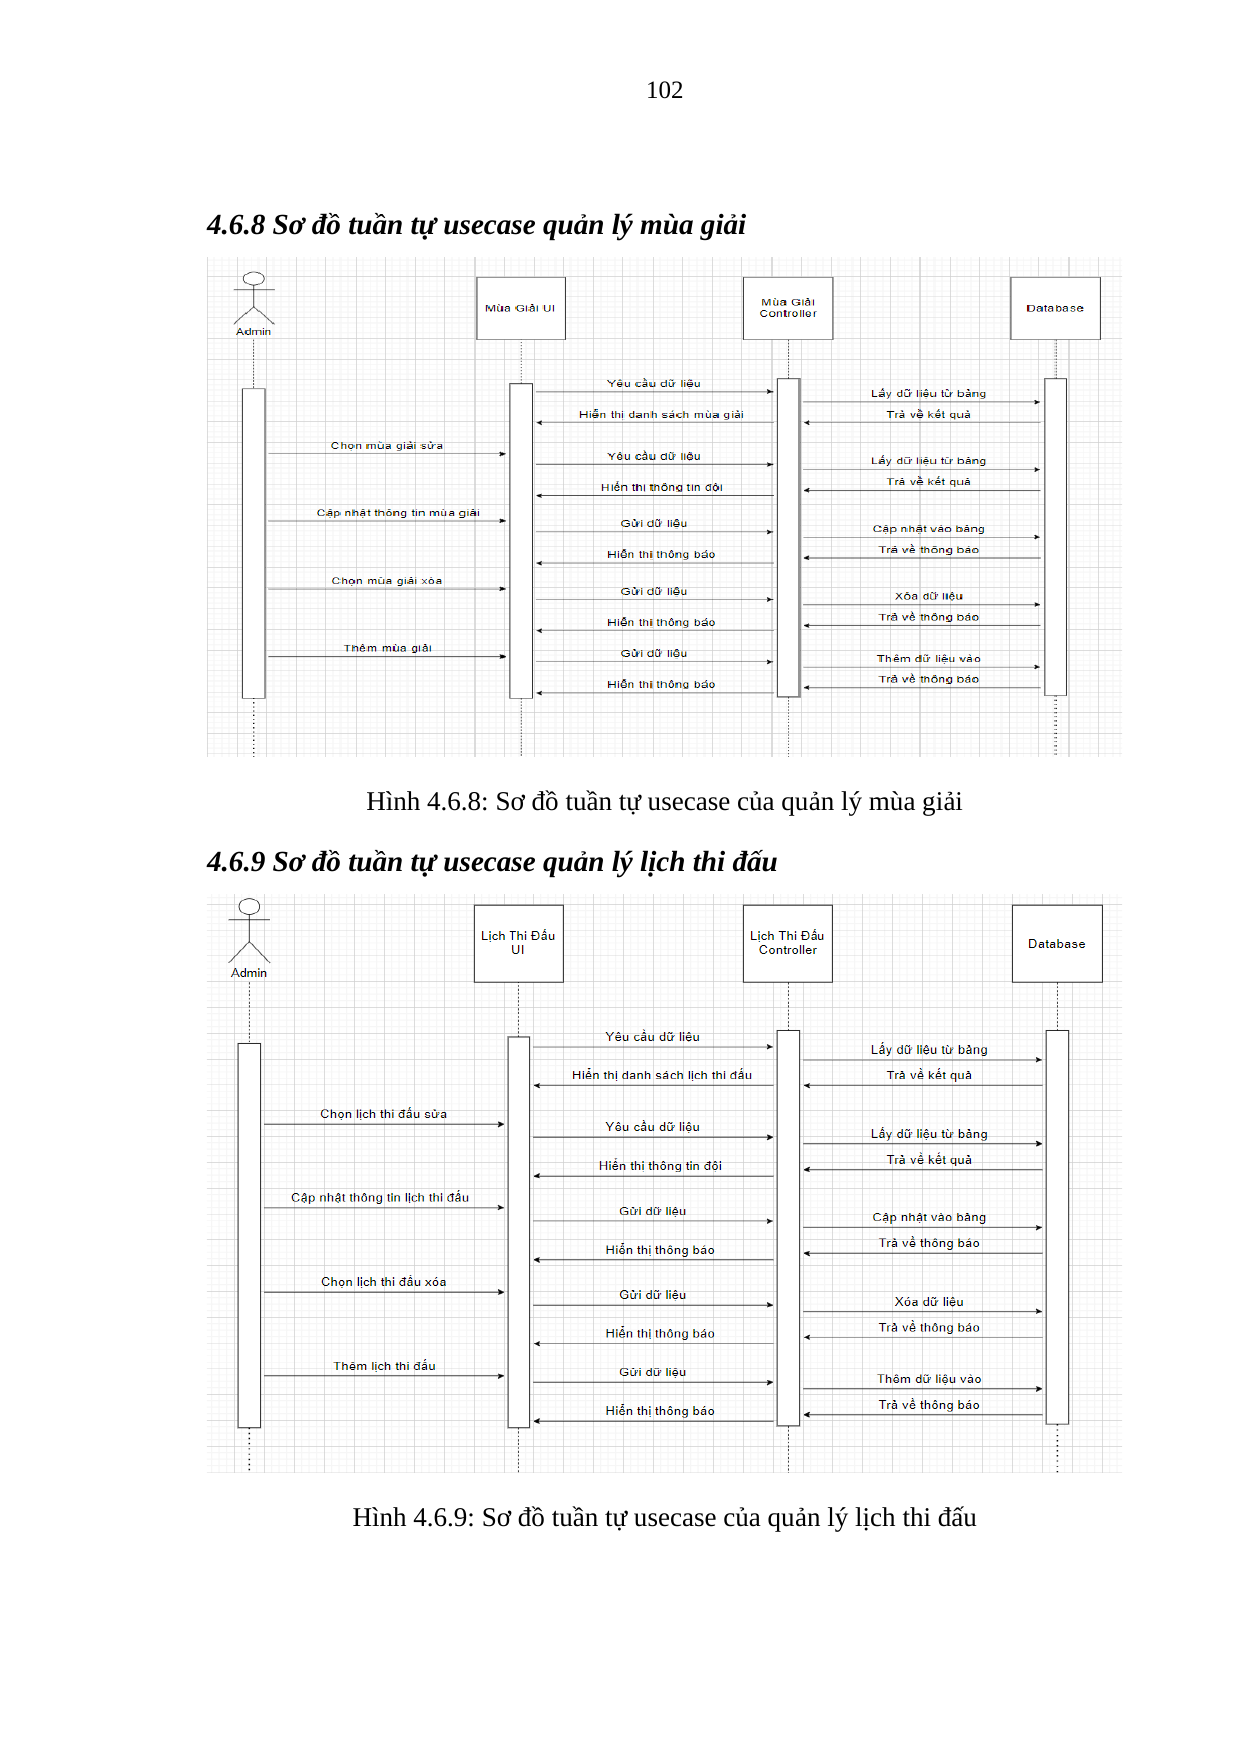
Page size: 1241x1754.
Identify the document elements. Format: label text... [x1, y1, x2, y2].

picture [206, 257, 1123, 757]
text 4.6.9 Sơ đồ tuần tự usecase quản lý lịch thi đấu [207, 844, 1122, 878]
text Hình 4.6.8: Sơ đồ tuần tự usecase của quản lý mùa giải [207, 785, 1122, 816]
text Hình 4.6.9: Sơ đồ tuần tự usecase của quản lý lịch thi đấu [207, 1501, 1122, 1532]
text 4.6.8 Sơ đồ tuần tự usecase quản lý mùa giải [207, 207, 1122, 240]
picture [206, 894, 1123, 1473]
